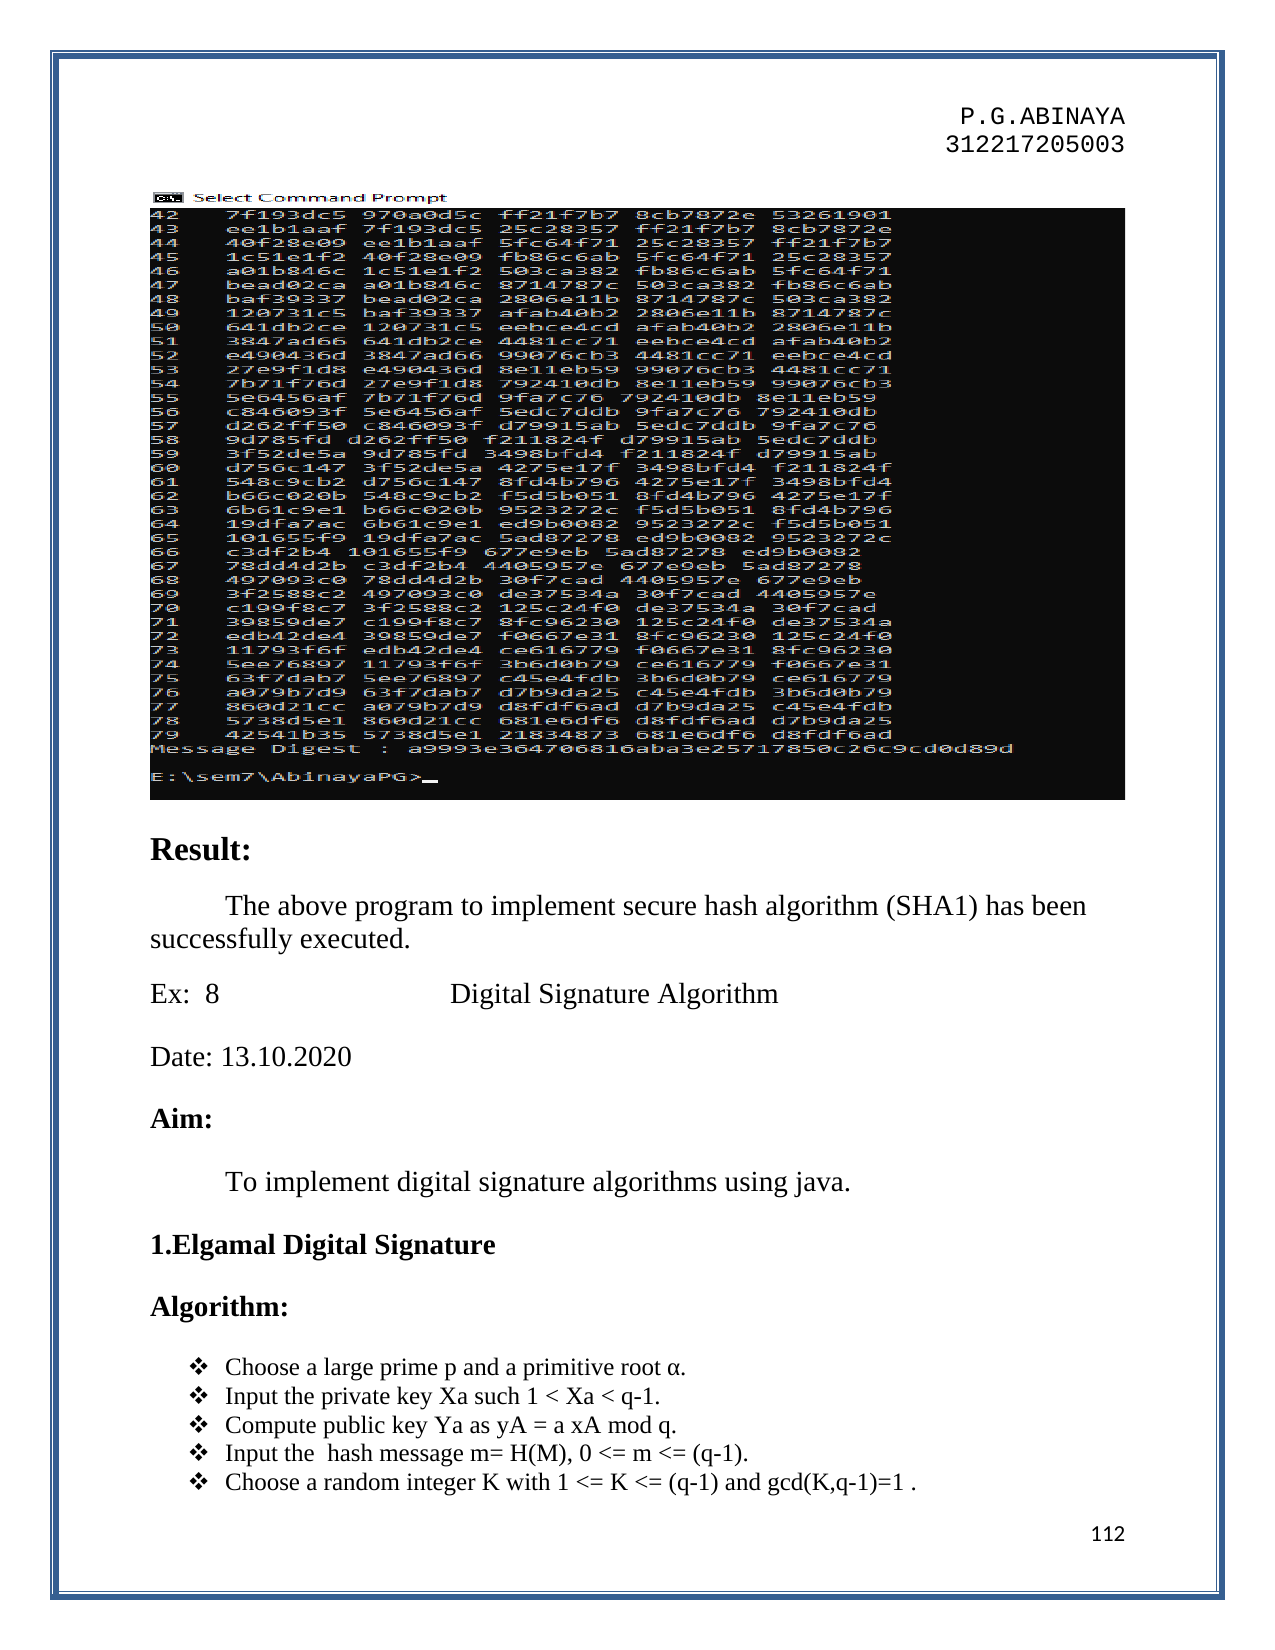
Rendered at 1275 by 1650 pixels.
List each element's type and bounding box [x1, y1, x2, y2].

picture [150, 188, 1125, 800]
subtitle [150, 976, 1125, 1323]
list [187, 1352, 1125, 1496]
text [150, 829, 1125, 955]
